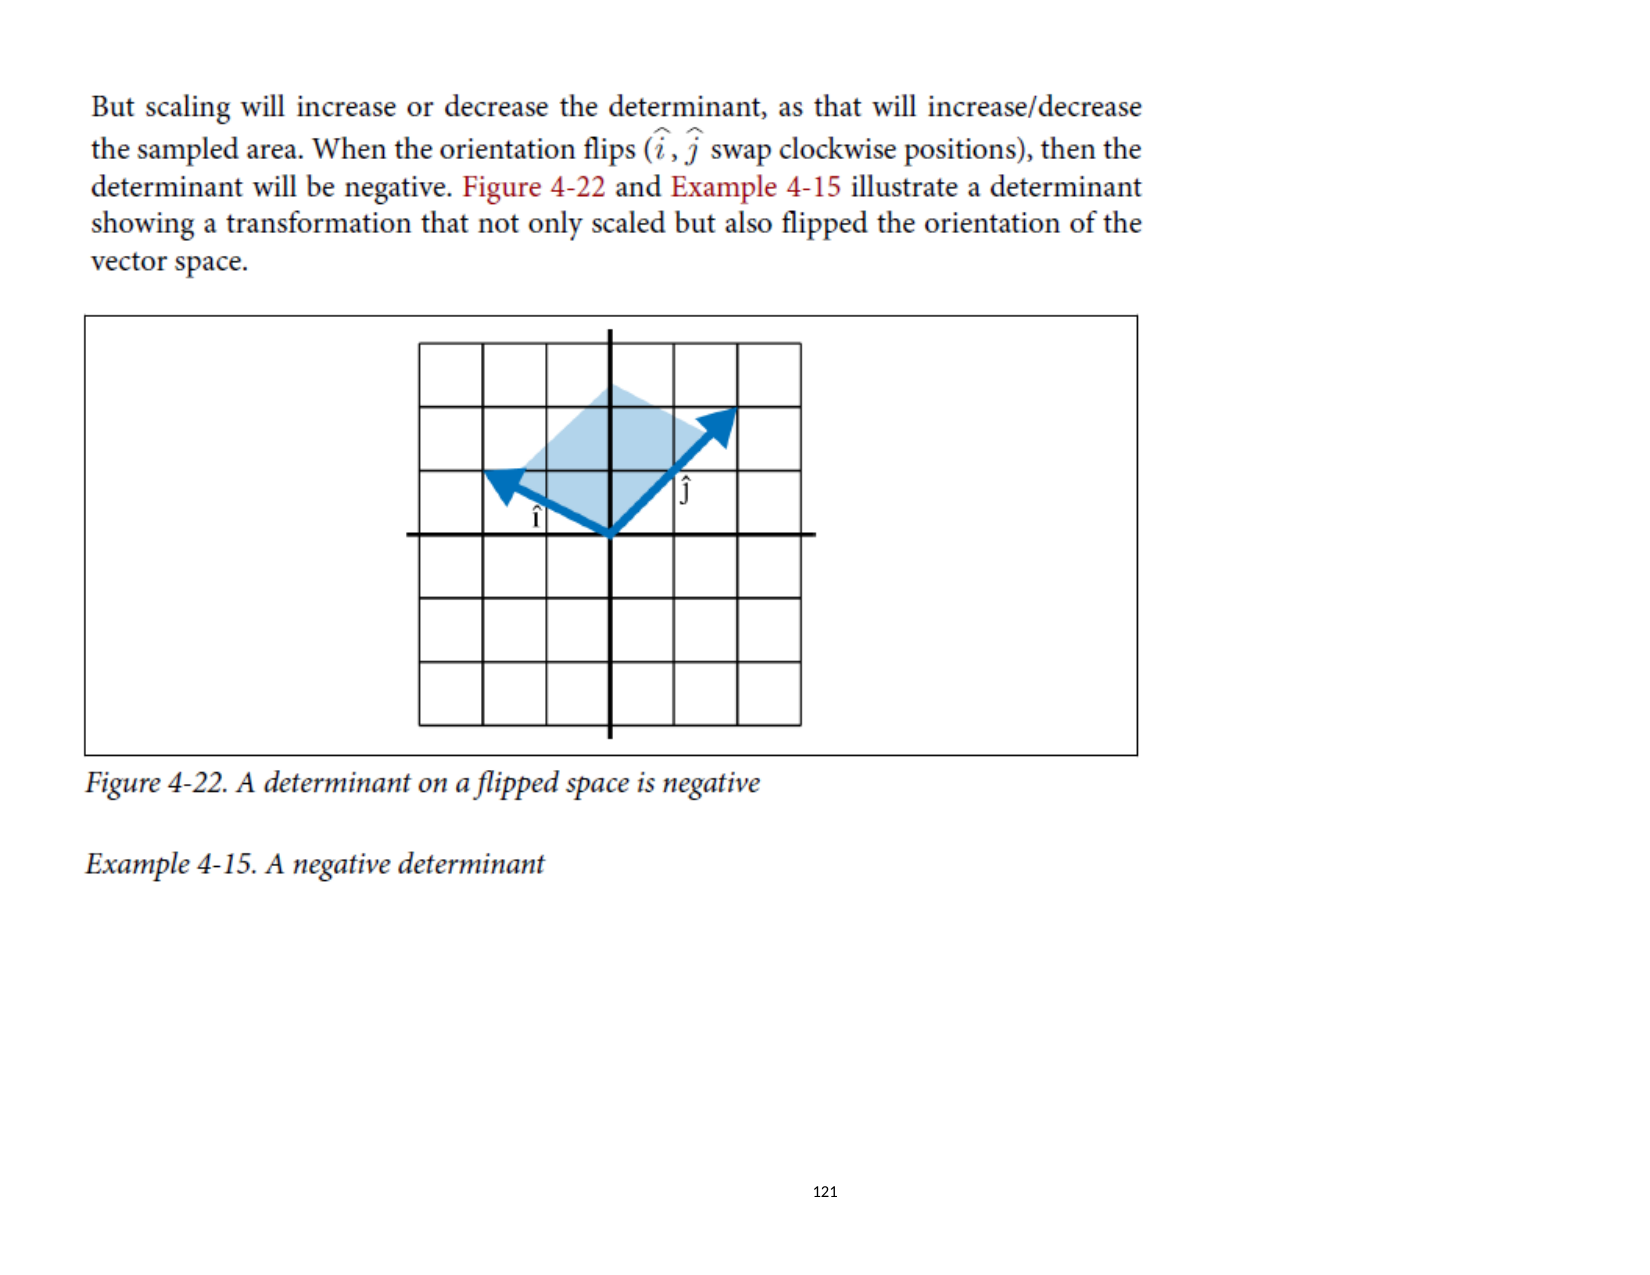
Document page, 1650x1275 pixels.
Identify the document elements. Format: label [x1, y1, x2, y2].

picture [75, 75, 1160, 288]
picture [75, 306, 1151, 891]
